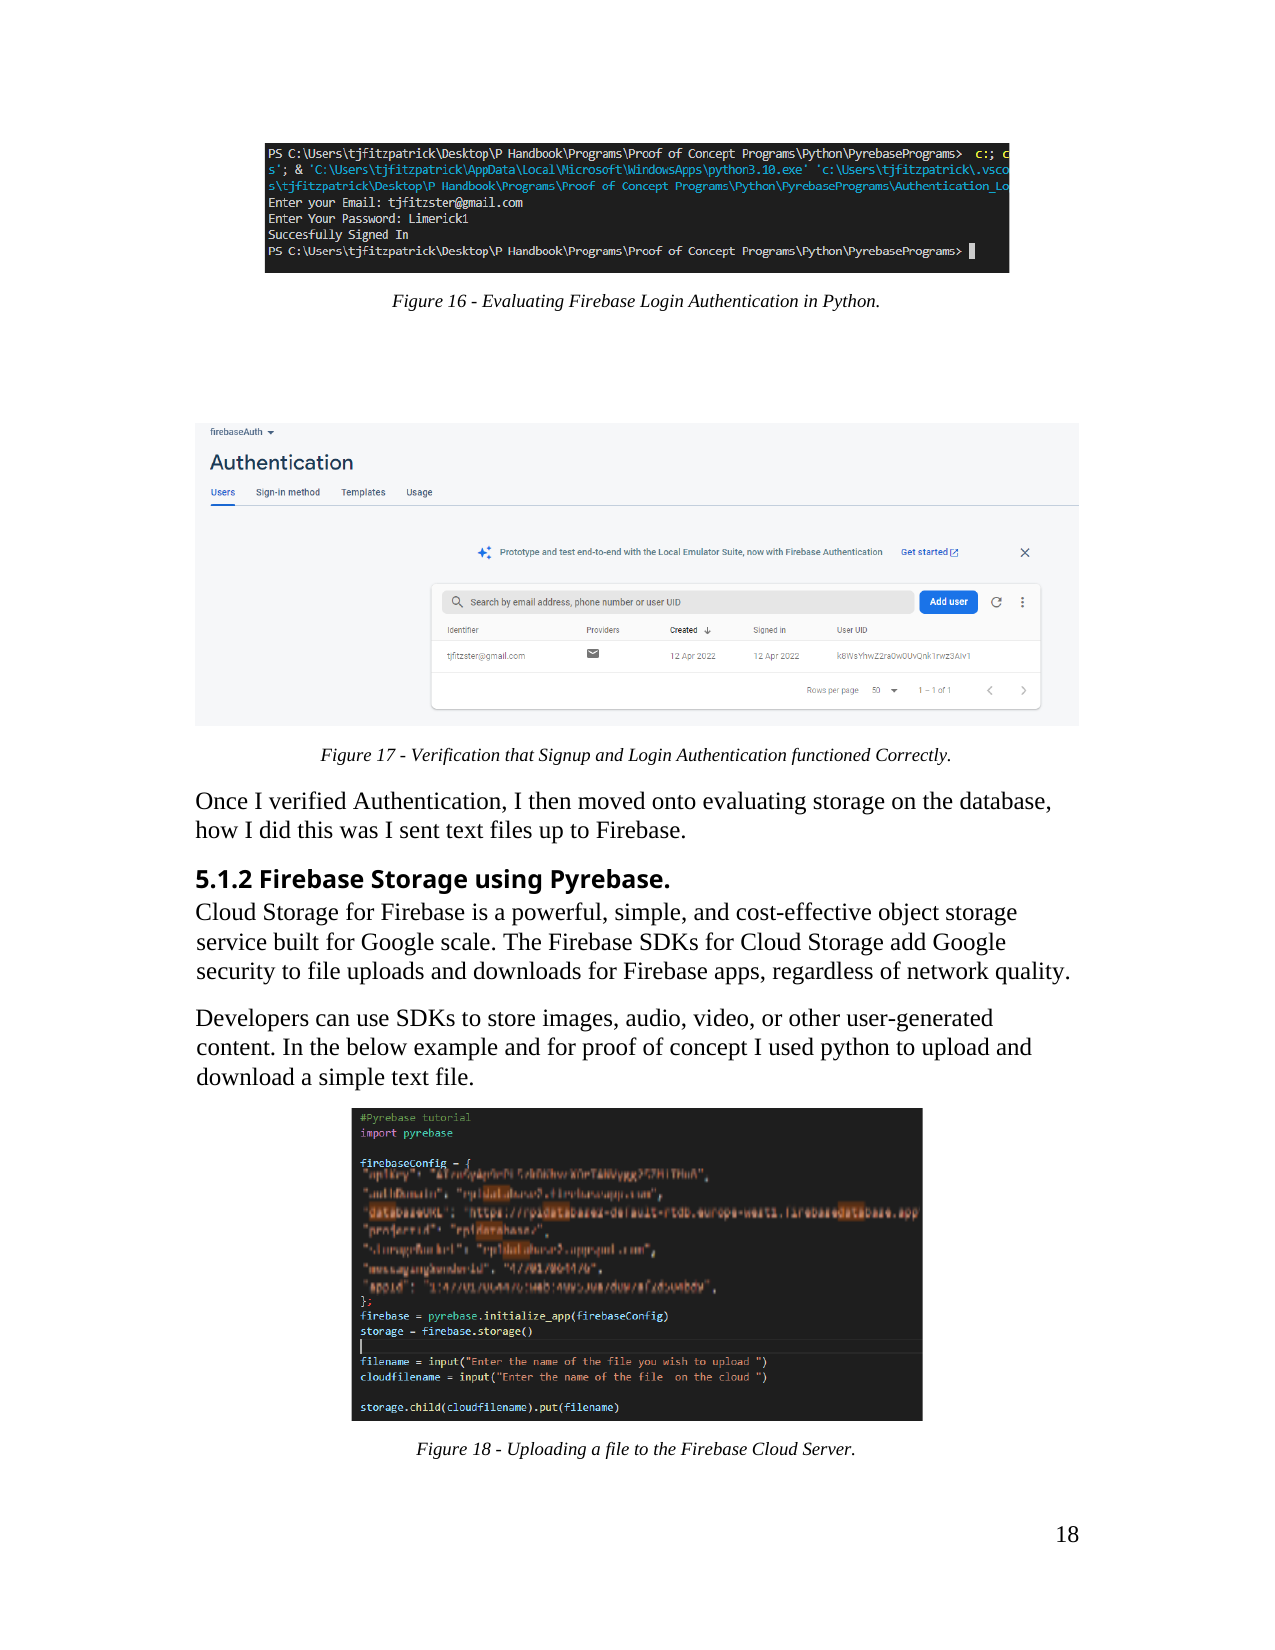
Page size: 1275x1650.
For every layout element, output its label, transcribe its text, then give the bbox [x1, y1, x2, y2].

picture [264, 143, 1010, 273]
picture [351, 1108, 923, 1421]
text Figure 17 - Verification that Signup and Login Authentication functioned Correctly. [195, 743, 1079, 765]
text Figure 18 - Uploading a file to the Firebase Cloud Server. [195, 1438, 1079, 1460]
picture [195, 423, 1079, 726]
text Cloud Storage for Firebase is a powerful, simple, and cost-effective object storage service built for Google scale. The Firebase SDKs for Cloud Storage add Google security to file uploads and downloads for Firebase apps, regardless of network quality. [195, 897, 1079, 985]
text Developers can use SDKs to store images, audio, video, or other user-generated content. In the below example and for proof of concept I used python to upload and download a simple text file. [195, 1003, 1079, 1091]
text Once I verified Authentication, I then moved onto evaluating storage on the database, how I did this was I sent text files up to Firebase. [195, 786, 1079, 844]
subtitle 5.1.2 Firebase Storage using Pyrebase. [195, 862, 1079, 896]
text Figure 16 - Evaluating Firebase Login Authentication in Python. [195, 290, 1079, 312]
